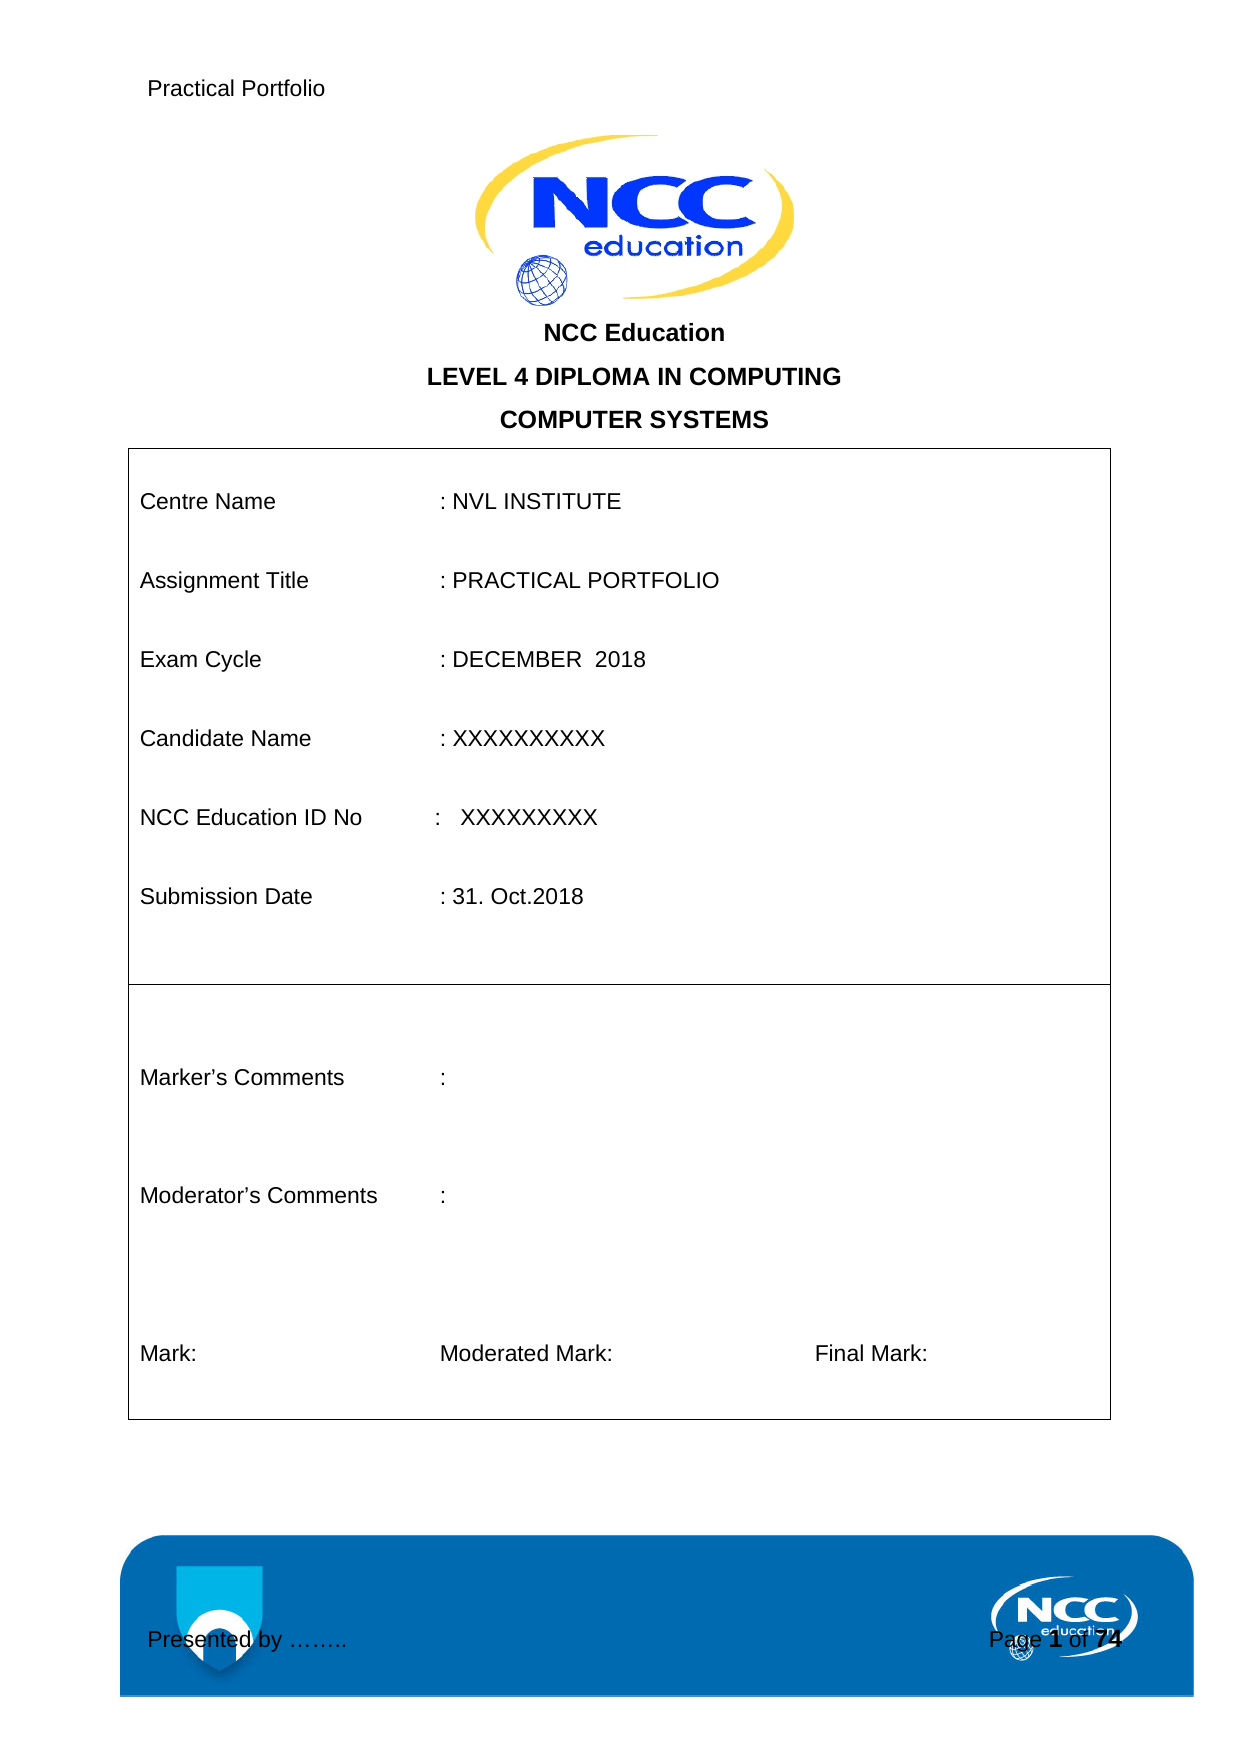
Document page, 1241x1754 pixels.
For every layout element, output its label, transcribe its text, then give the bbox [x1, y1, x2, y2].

text LEVEL 4 DIPLOMA IN COMPUTING [147, 361, 1122, 390]
table_cell Marker’s Comments : Moderator’s Comments : Mark: Moderated Mark: Final Mark: [129, 985, 1110, 1419]
text COMPUTER SYSTEMS [147, 404, 1122, 433]
text NCC Education [147, 318, 1122, 347]
table_header Centre Name : NVL INSTITUTE Assignment Title : PRACTICAL PORTFOLIO Exam Cycle : DECEMBER 2018 Candidate Name : XXXXXXXXXX NCC Education ID No : XXXXXXXXX Submission Date : 31. Oct.2018 [129, 449, 1110, 984]
picture [475, 135, 794, 306]
picture [117, 1535, 1196, 1700]
